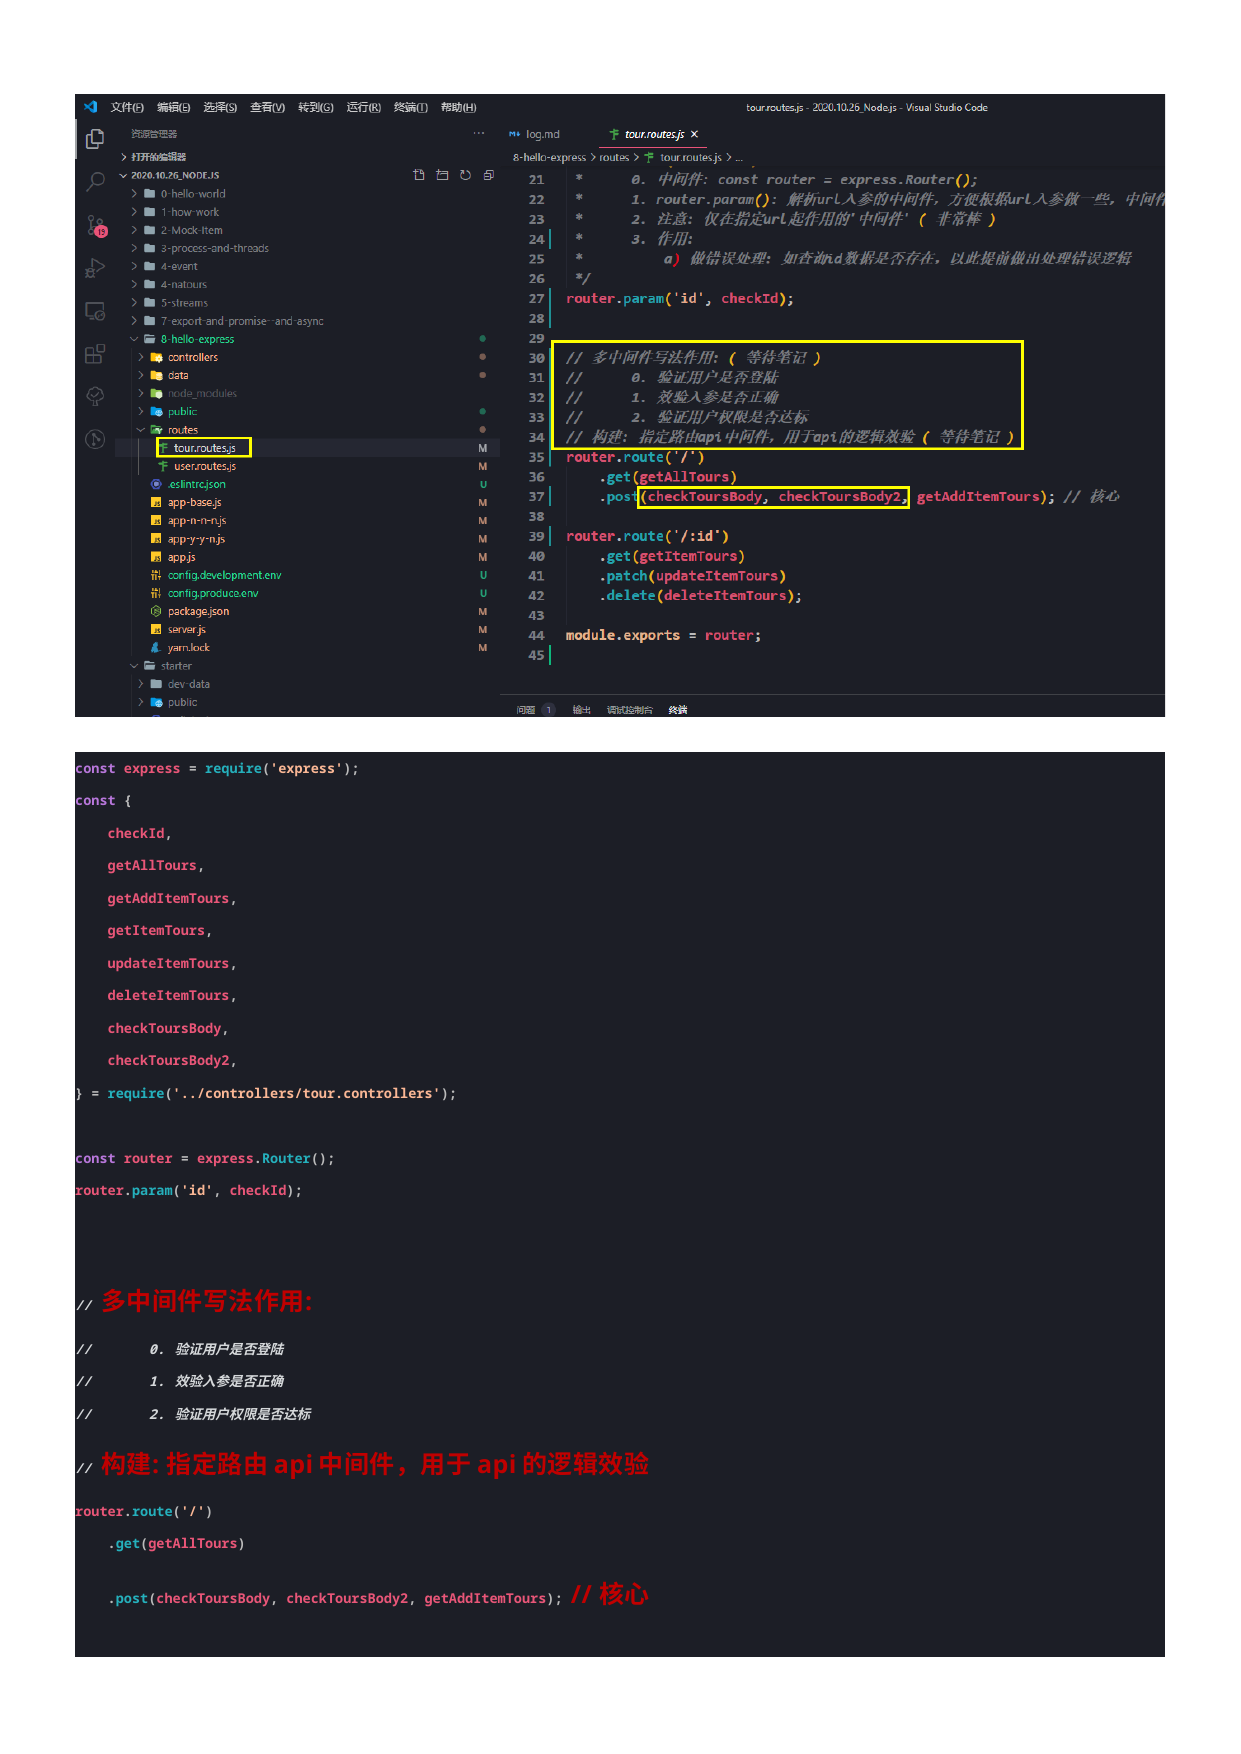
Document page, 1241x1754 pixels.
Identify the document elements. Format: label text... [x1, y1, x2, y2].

text router.route('/') [75, 1495, 1165, 1527]
text const router = express.Router(); [75, 1142, 1165, 1174]
text checkId, [75, 817, 1165, 849]
text // 多中间件写法作用: [75, 1267, 1165, 1332]
text // 2. 验证用户权限是否达标 [75, 1397, 1165, 1430]
text router.param('id', checkId); [75, 1174, 1165, 1207]
text getAddItemTours, [75, 882, 1165, 914]
text checkToursBody2, [75, 1044, 1165, 1077]
text // 0. 验证用户是否登陆 [75, 1332, 1165, 1365]
text deleteItemTours, [75, 979, 1165, 1012]
text updateItemTours, [75, 947, 1165, 979]
text .get(getAllTours) [75, 1527, 1165, 1560]
text // 1. 效验入参是否正确 [75, 1365, 1165, 1397]
text getAllTours, [75, 849, 1165, 882]
text .post(checkToursBody, checkToursBody2, getAddItemTours); // 核心 [75, 1560, 1165, 1625]
text getItemTours, [75, 914, 1165, 947]
text // 构建: 指定路由api中间件，用于api的逻辑效验 [75, 1430, 1165, 1495]
text checkToursBody, [75, 1012, 1165, 1044]
text } = require('../controllers/tour.controllers'); [75, 1077, 1165, 1109]
text const express = require('express'); [75, 752, 1165, 784]
text const { [75, 784, 1165, 817]
picture [75, 94, 1166, 717]
